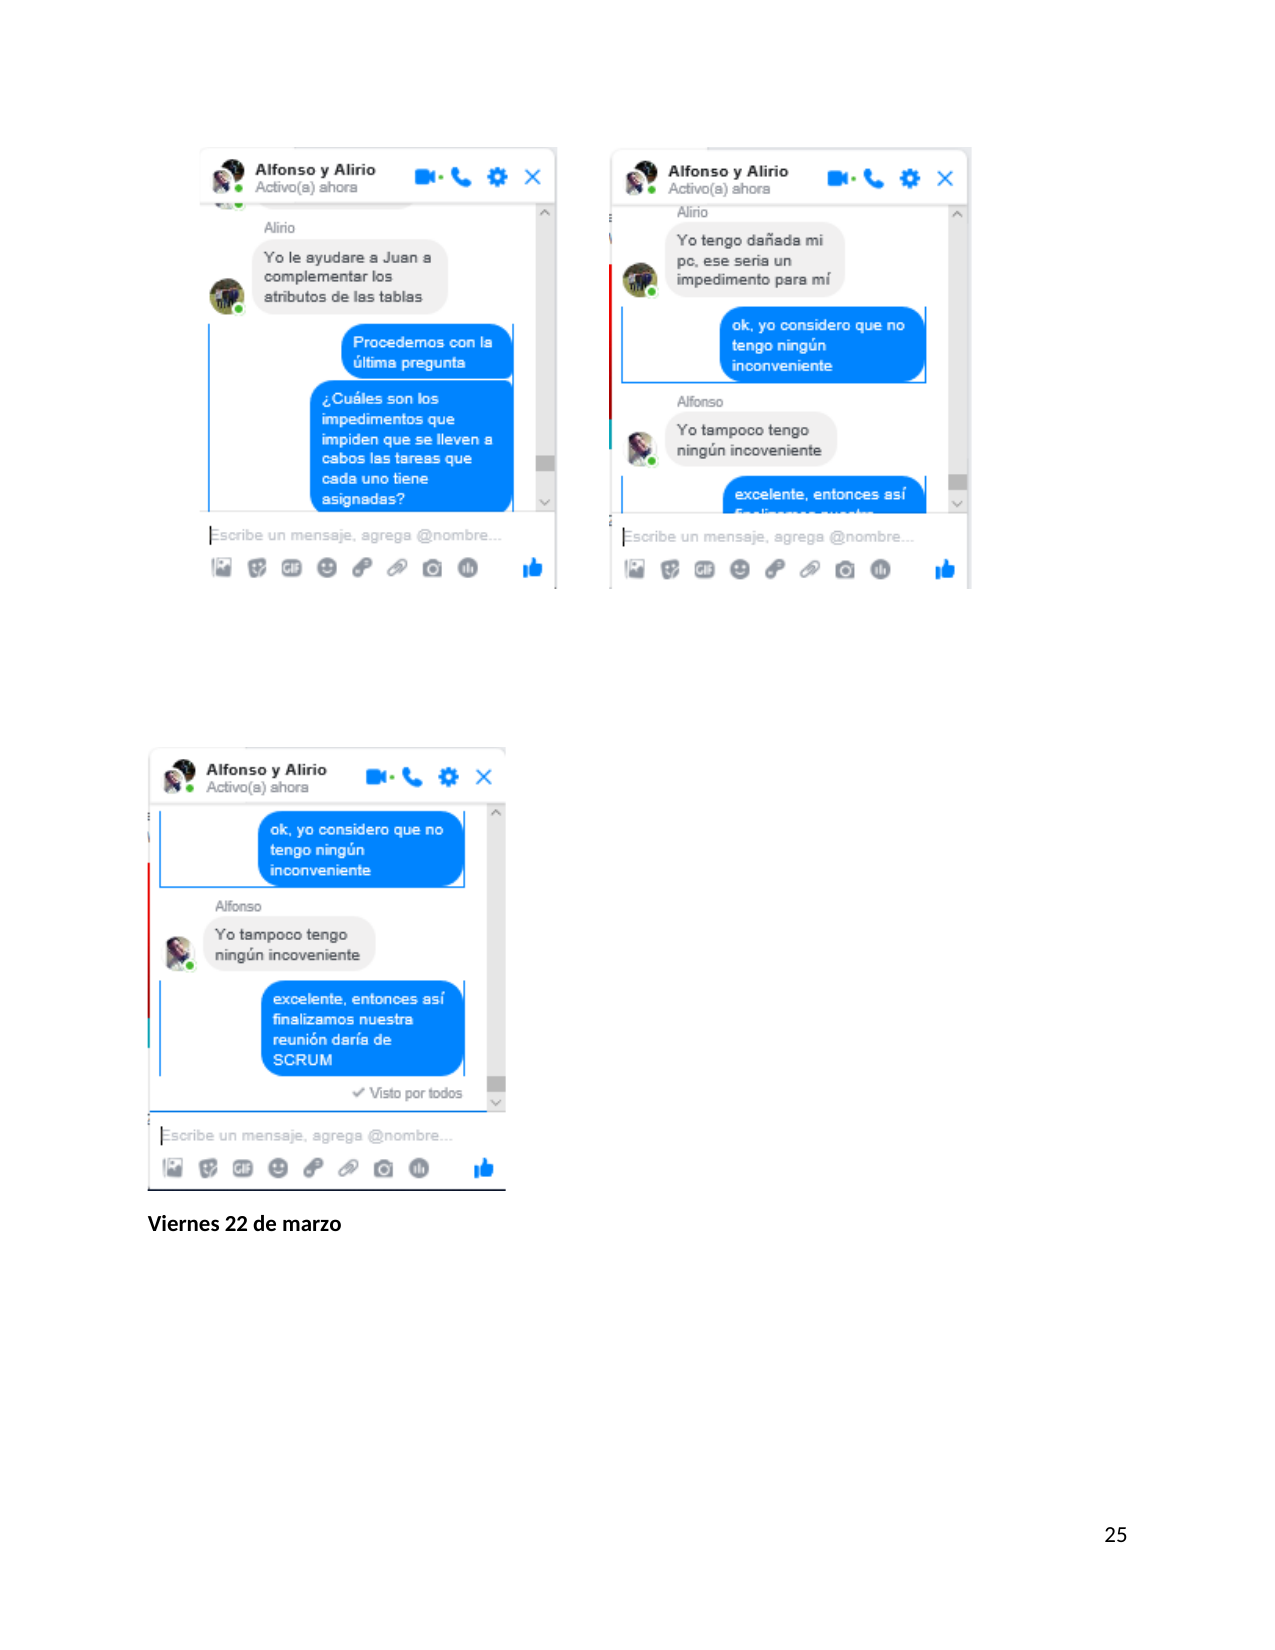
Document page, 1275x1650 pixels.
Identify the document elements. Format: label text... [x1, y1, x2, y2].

picture [609, 147, 972, 589]
picture [147, 747, 506, 1191]
picture [199, 147, 558, 589]
text Viernes 22 de marzo [148, 1209, 1127, 1237]
